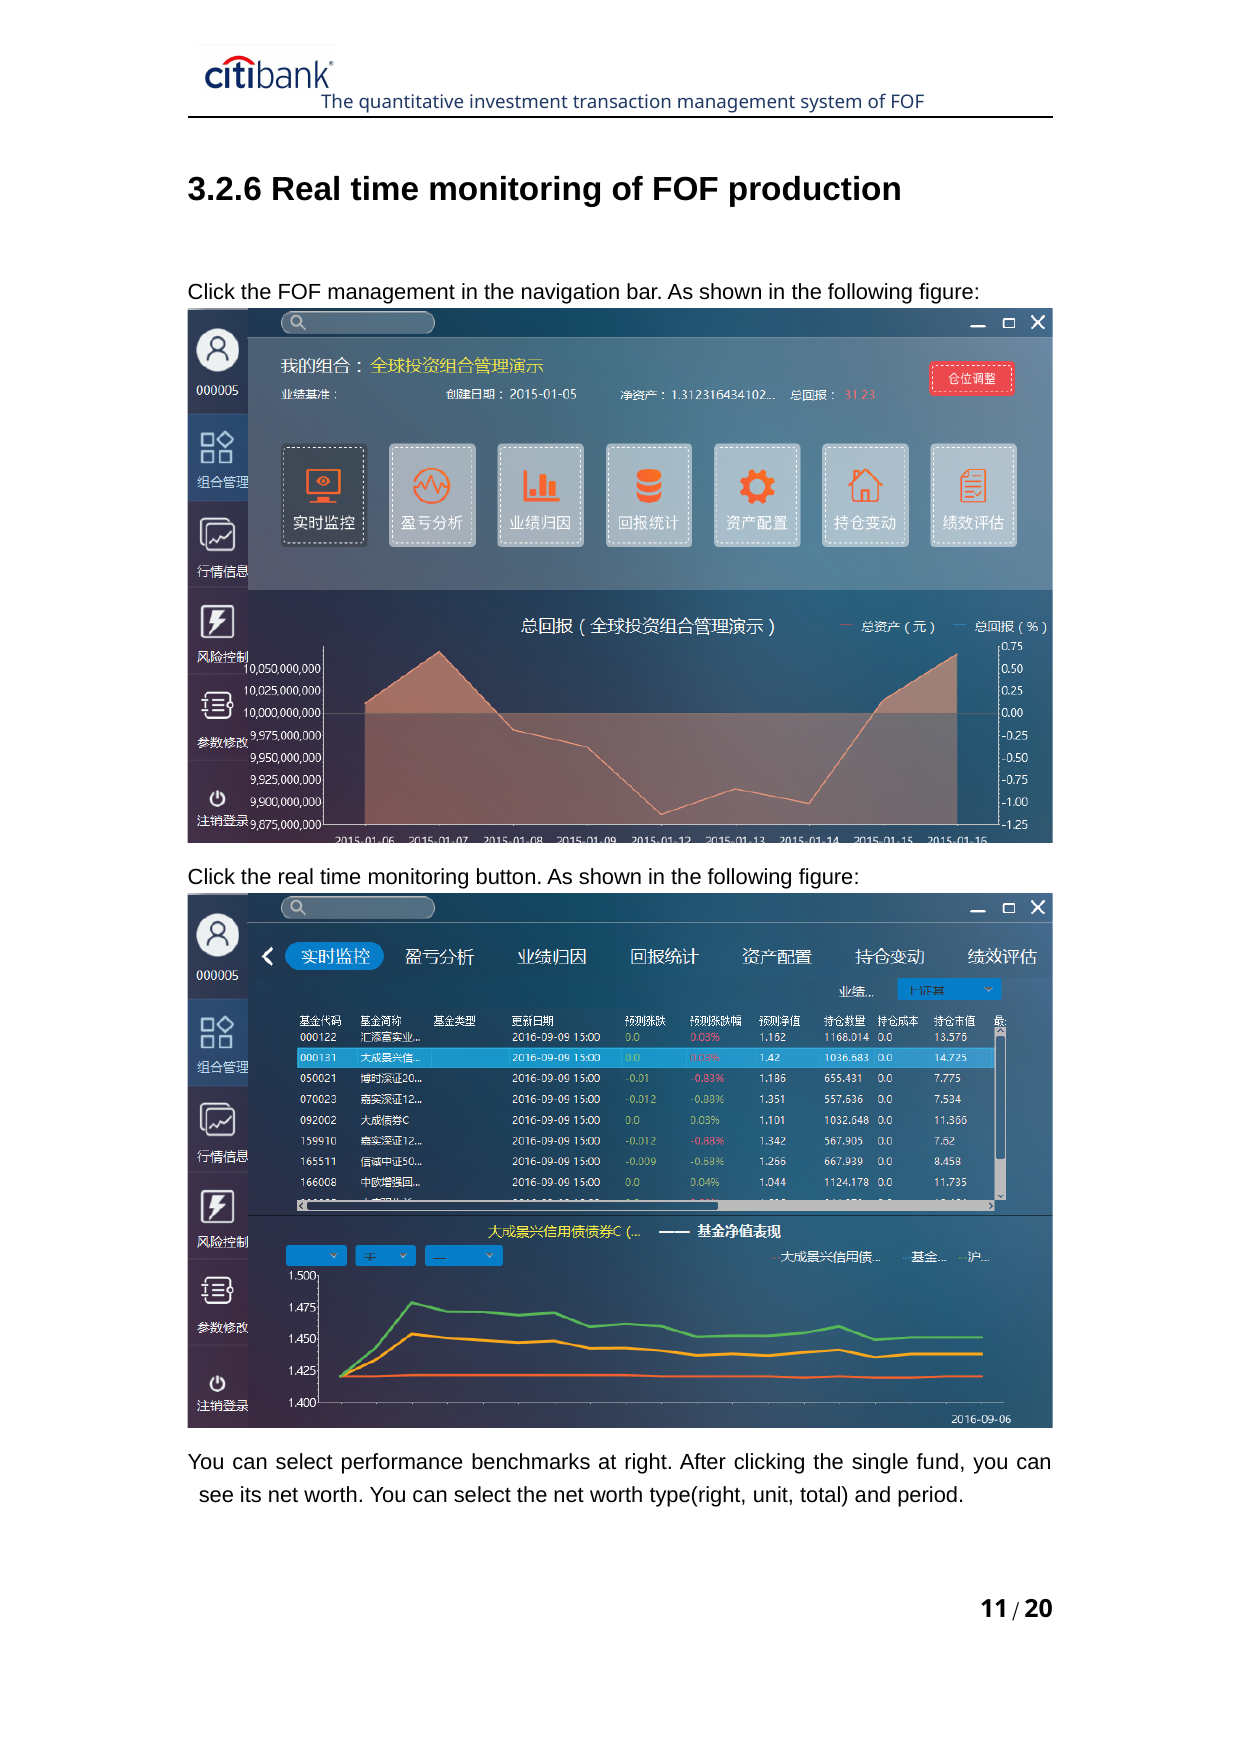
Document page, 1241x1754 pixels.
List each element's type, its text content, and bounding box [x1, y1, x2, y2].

text You can select performance benchmarks at right. After clicking the single fund, you can see its net worth. You can select the net worth type(right, unit, total) and period. [187, 1446, 1053, 1511]
picture [187, 308, 1053, 843]
subtitle 3.2.6 Real time monitoring of FOF production [187, 156, 1053, 221]
text Click the real time monitoring button. As shown in the following figure: [187, 861, 1053, 893]
picture [187, 893, 1053, 1428]
text Click the FOF management in the navigation bar. As shown in the following figure: [187, 276, 1053, 308]
picture [195, 44, 337, 99]
